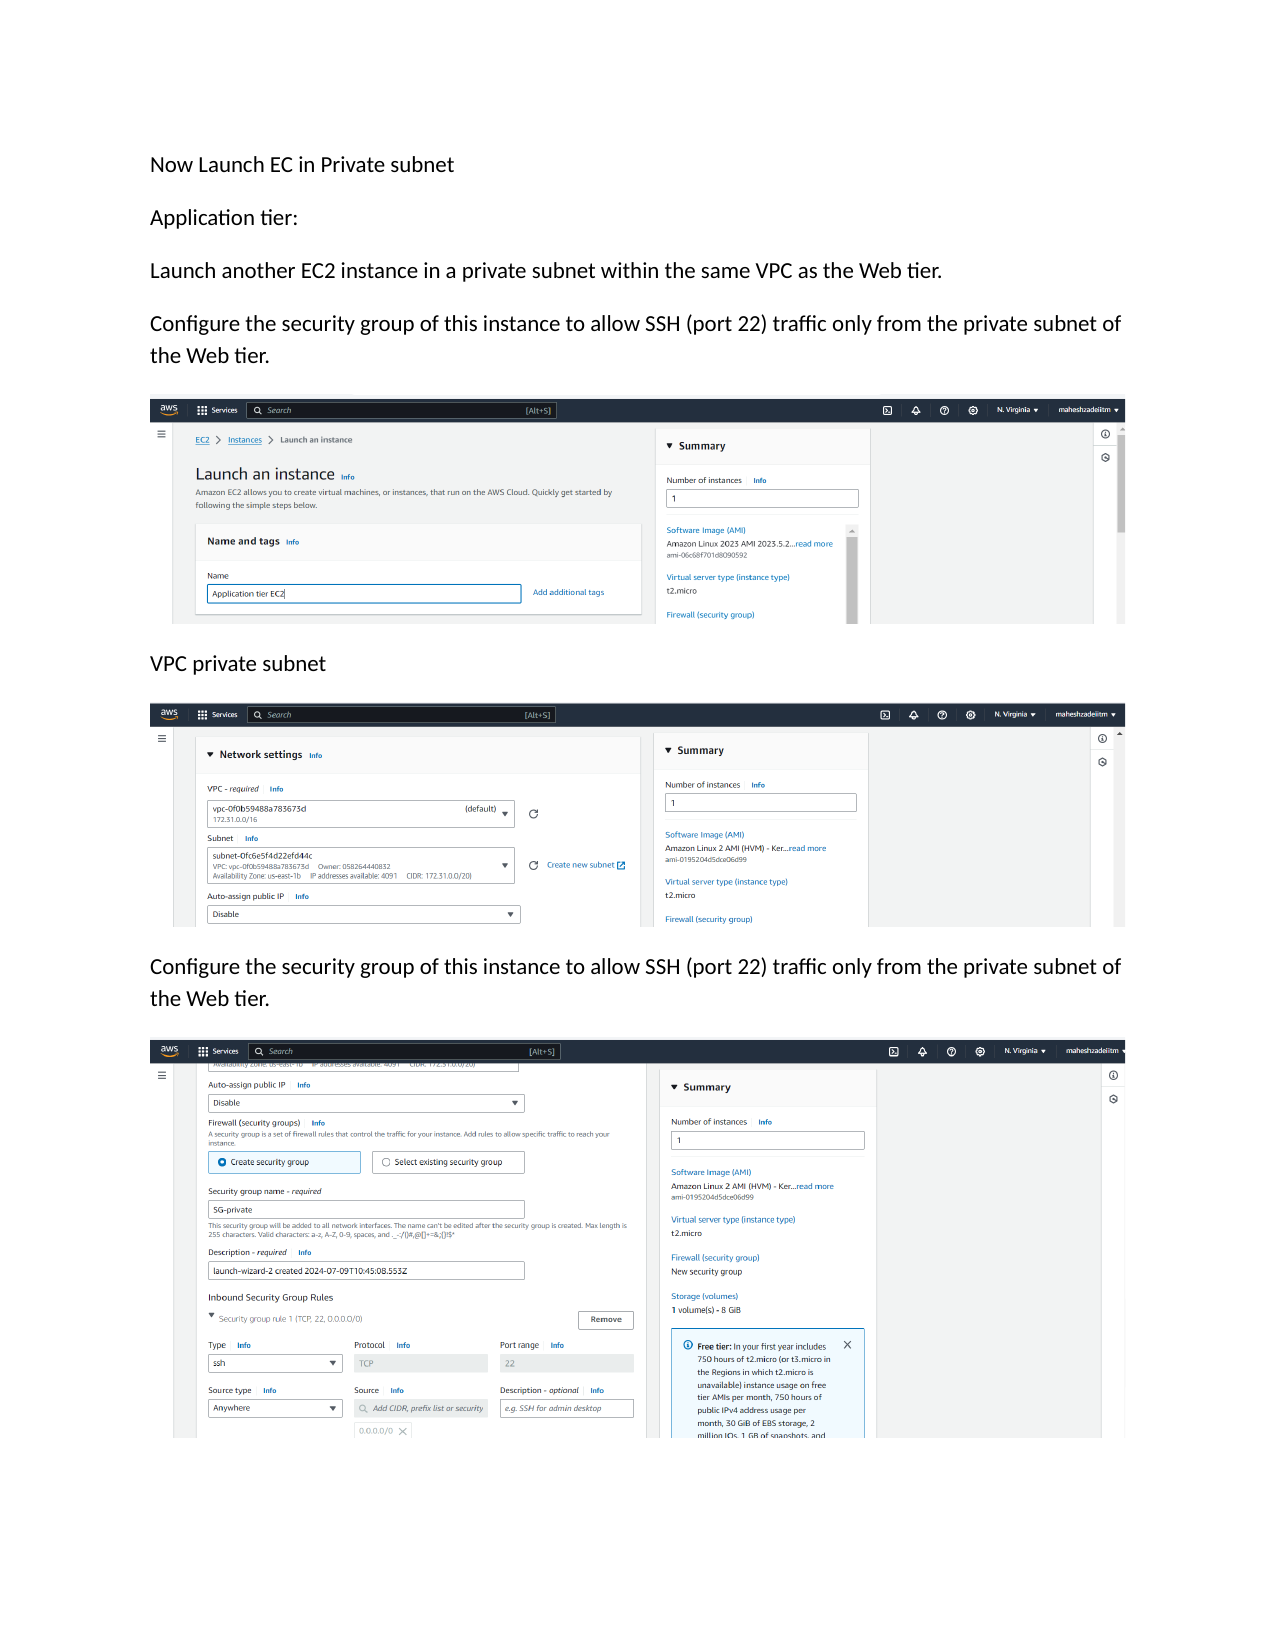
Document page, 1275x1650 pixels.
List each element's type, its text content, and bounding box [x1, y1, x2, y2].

text Configure the security group of this instance to allow SSH (port 22) traffic only from the private subnet of the Web tier. [150, 952, 1125, 1012]
picture [150, 1037, 1125, 1438]
picture [150, 702, 1125, 927]
text Now Launch EC in Private subnet [150, 150, 1125, 178]
text Application tier: [150, 203, 1125, 231]
text VPC private subnet [150, 649, 1125, 677]
text Configure the security group of this instance to allow SSH (port 22) traffic only from the private subnet of the Web tier. [150, 309, 1125, 369]
picture [150, 394, 1125, 624]
text Launch another EC2 instance in a private subnet within the same VPC as the Web tier. [150, 256, 1125, 284]
